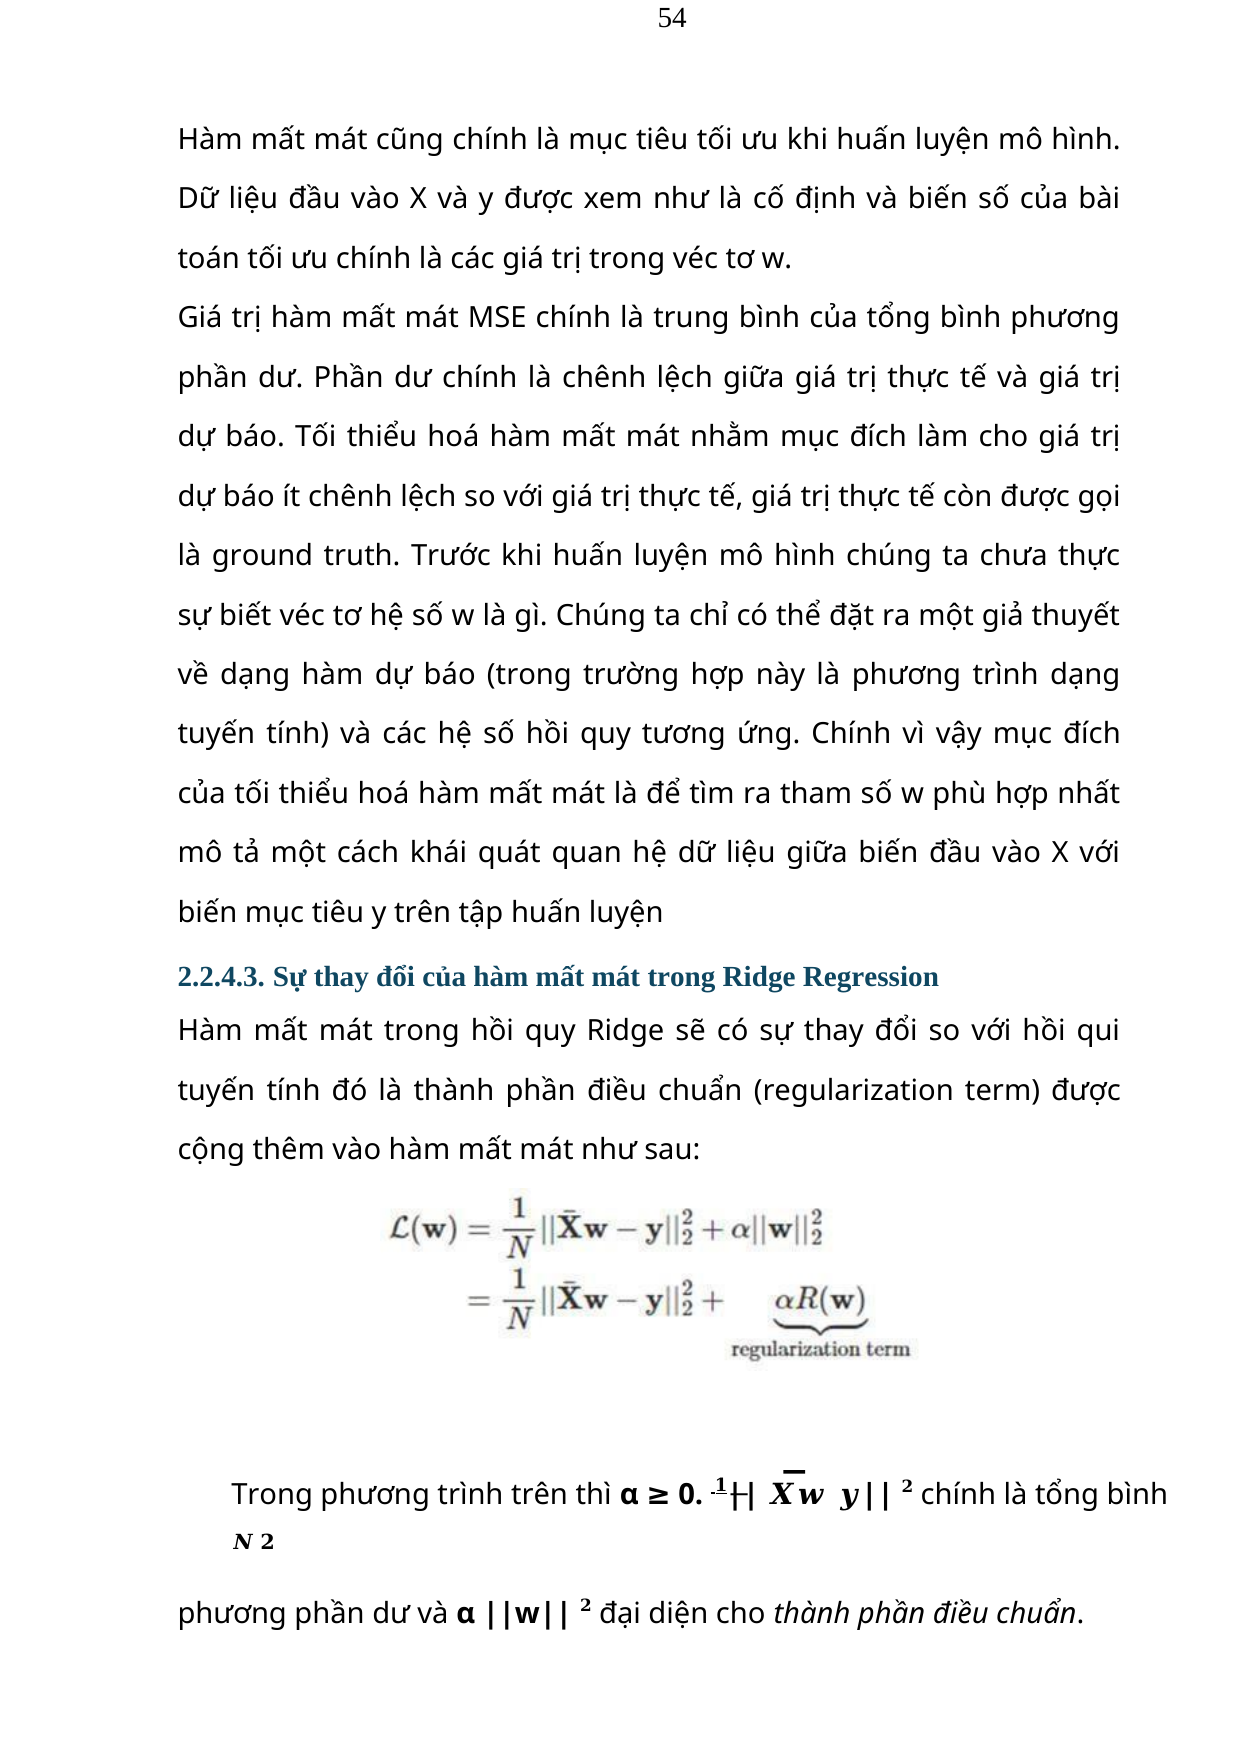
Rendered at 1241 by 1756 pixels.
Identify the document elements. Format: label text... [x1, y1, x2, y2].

subtitle Sự thay đổi của hàm mất mát trong Ridge Regression [177, 959, 1181, 993]
text Hàm mất mát cũng chính là mục tiêu tối ưu khi huấn luyện mô hình. Dữ liệu đầu vào X và y được xem như là cố định và biến số của bài toán tối ưu chính là các giá trị trong véc tơ w. [177, 118, 1122, 277]
text phương phần dư và α ||w|| 𝟐 đại diện cho thành phần điều chuẩn. [177, 1592, 1181, 1632]
picture [380, 1188, 920, 1371]
text Giá trị hàm mất mát MSE chính là trung bình của tổng bình phương phần dư. Phần dư chính là chênh lệch giữa giá trị thực tế và giá trị dự báo. Tối thiểu hoá hàm mất mát nhằm mục đích làm cho giá trị dự báo ít chênh lệch so với giá trị thực tế, giá trị thực tế còn được gọi là ground truth. Trước khi huấn luyện mô hình chúng ta chưa thực sự biết véc tơ hệ số w là gì. Chúng ta chỉ có thể đặt ra một giả thuyết về dạng hàm dự báo (trong trường hợp này là phương trình dạng tuyến tính) và các hệ số hồi quy tương ứng. Chính vì vậy mục đích của tối thiểu hoá hàm mất mát là để tìm ra tham số w phù hợp nhất mô tả một cách khái quát quan hệ dữ liệu giữa biến đầu vào X với biến mục tiêu y trên tập huấn luyện [177, 296, 1122, 931]
text Hàm mất mát trong hồi quy Ridge sẽ có sự thay đổi so với hồi qui tuyến tính đó là thành phần điều chuẩn (regularization term) được cộng thêm vào hàm mất mát như sau: [177, 1009, 1122, 1168]
text Trong phương trình trên thì α ≥ 0. 𝟏|| 𝑿𝒘 𝒚|| 𝟐 chính là tổng bình 𝑵 𝟐 [231, 1473, 1181, 1556]
